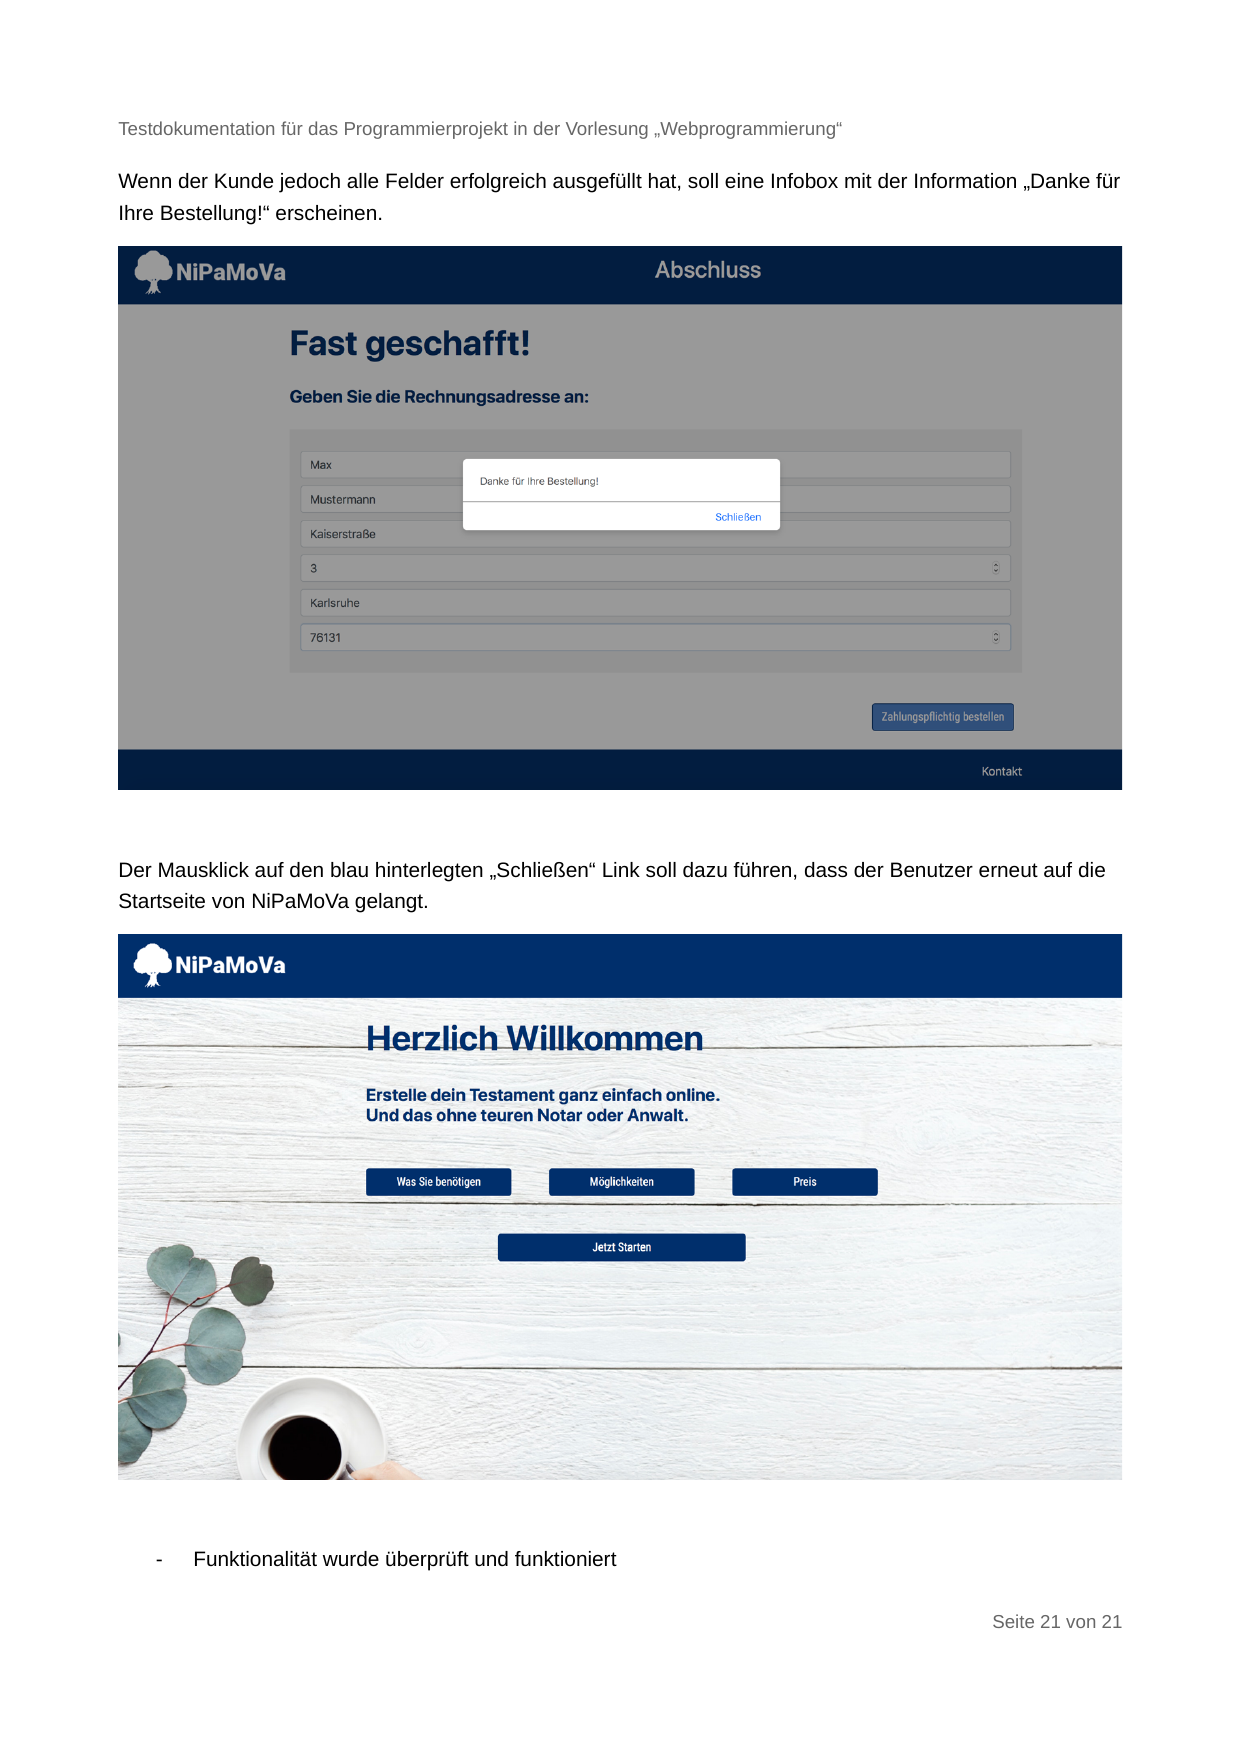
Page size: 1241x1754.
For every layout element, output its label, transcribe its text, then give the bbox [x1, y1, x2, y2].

text Der Mausklick auf den blau hinterlegten „Schließen“ Link soll dazu führen, dass der Benutzer erneut auf die Startseite von NiPaMoVa gelangt. [118, 858, 1122, 913]
picture [118, 246, 1123, 790]
text Wenn der Kunde jedoch alle Felder erfolgreich ausgefüllt hat, soll eine Infobox mit der Information „Danke für Ihre Bestellung!“ erscheinen. [118, 169, 1122, 224]
picture [118, 934, 1123, 1480]
list Funktionalität wurde überprüft und funktioniert [156, 1547, 1122, 1571]
